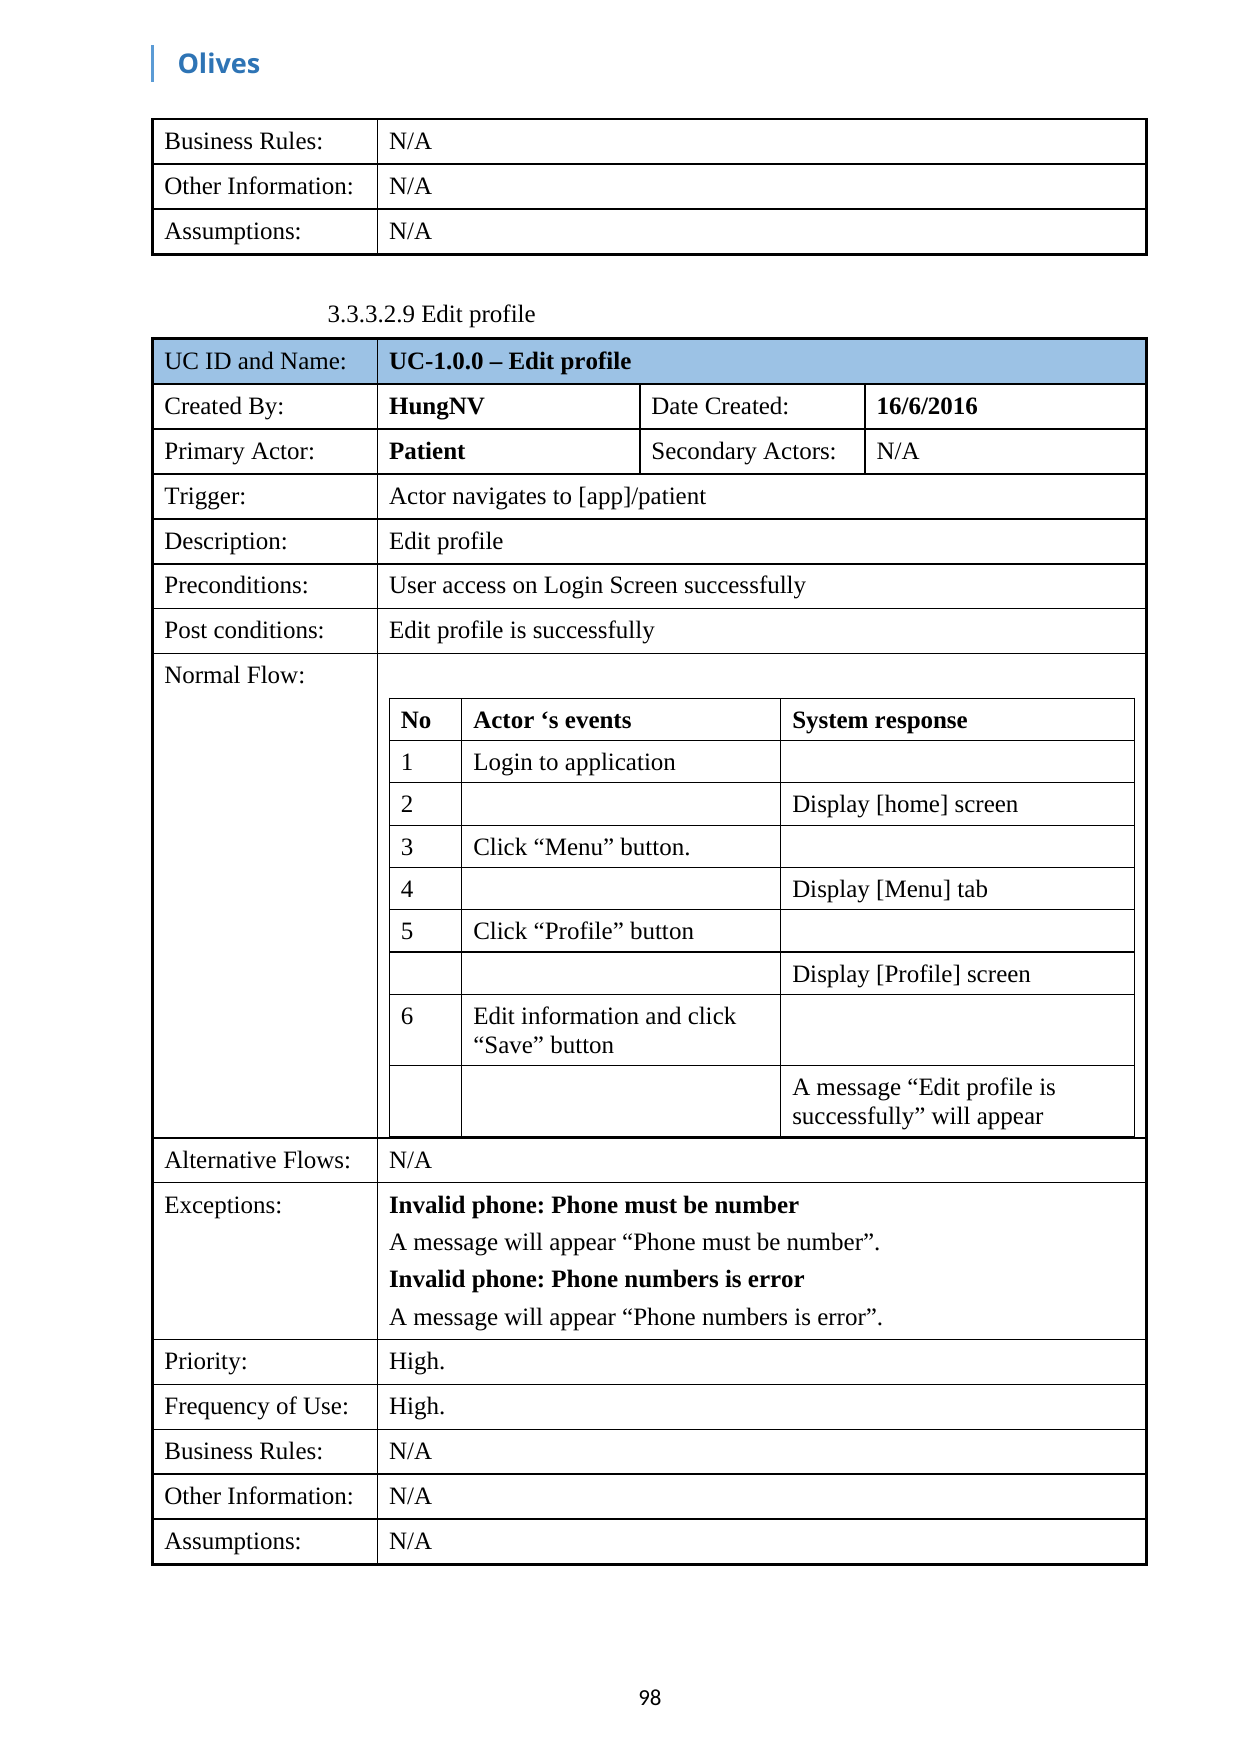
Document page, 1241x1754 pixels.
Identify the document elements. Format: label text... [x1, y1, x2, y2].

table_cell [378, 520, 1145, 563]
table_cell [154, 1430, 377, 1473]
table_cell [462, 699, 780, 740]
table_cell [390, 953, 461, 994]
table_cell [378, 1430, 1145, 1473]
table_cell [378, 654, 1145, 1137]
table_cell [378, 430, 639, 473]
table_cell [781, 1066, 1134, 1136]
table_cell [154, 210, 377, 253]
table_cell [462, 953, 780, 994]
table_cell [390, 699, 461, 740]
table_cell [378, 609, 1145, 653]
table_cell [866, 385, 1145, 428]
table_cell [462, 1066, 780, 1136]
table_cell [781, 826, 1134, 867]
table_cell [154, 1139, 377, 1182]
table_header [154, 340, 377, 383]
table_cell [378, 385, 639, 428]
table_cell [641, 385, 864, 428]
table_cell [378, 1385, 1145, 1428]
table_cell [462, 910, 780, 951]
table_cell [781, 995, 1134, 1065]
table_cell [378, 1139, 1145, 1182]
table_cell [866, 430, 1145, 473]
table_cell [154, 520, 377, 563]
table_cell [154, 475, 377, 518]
text 3.3.3.2.9 Edit profile [177, 299, 1122, 328]
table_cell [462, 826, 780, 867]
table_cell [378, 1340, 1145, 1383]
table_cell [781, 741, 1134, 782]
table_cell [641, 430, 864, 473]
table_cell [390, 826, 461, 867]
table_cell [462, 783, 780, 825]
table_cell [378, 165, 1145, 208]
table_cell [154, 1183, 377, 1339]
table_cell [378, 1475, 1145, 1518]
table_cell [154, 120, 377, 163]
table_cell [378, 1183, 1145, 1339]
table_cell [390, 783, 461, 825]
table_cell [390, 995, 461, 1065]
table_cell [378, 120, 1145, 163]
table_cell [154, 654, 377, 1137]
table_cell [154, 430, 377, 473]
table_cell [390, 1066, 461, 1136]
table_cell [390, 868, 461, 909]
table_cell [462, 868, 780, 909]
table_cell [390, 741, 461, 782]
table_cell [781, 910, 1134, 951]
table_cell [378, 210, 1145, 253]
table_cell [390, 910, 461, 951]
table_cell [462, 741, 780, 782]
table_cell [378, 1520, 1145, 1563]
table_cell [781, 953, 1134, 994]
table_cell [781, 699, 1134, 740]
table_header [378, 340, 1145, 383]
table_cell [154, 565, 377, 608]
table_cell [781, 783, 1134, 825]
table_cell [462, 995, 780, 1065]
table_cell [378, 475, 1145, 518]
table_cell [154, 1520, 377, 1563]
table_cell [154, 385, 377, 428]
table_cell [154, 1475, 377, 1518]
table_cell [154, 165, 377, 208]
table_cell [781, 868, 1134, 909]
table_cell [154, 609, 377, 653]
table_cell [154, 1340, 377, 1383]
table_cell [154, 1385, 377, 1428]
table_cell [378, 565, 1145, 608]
